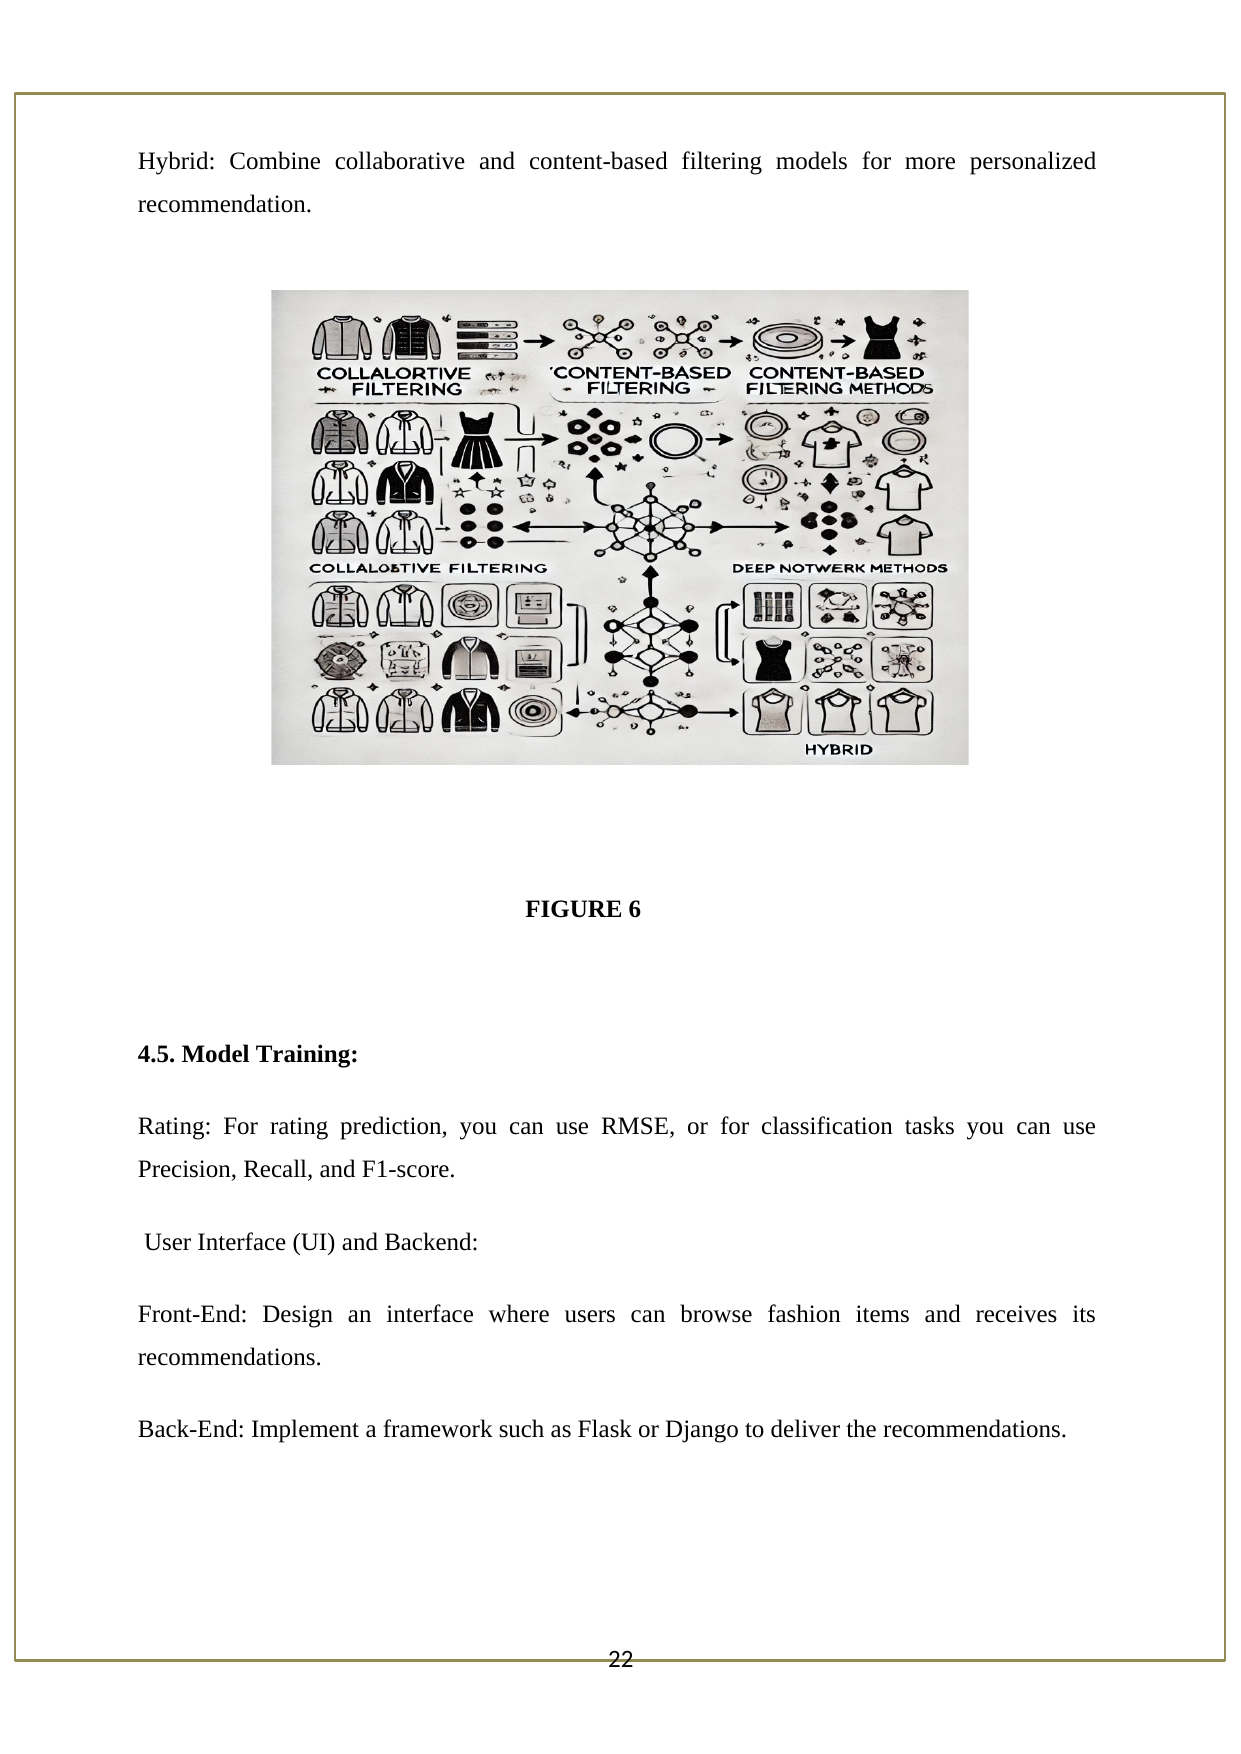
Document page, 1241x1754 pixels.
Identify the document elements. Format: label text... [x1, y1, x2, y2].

text FIGURE 6 [138, 894, 1097, 923]
text 4.5. Model Training: [138, 1039, 1097, 1068]
text Hybrid: Combine collaborative and content-based filtering models for more personalized recommendation. [138, 146, 1097, 218]
text User Interface (UI) and Backend: [138, 1227, 1097, 1255]
text Back-End: Implement a framework such as Flask or Django to deliver the recommendations. [138, 1414, 1097, 1443]
text Rating: For rating prediction, you can use RMSE, or for classification tasks you can use Precision, Recall, and F1-score. [138, 1111, 1097, 1183]
picture [271, 290, 969, 765]
text Front-End: Design an interface where users can browse fashion items and receives its recommendations. [138, 1299, 1097, 1371]
